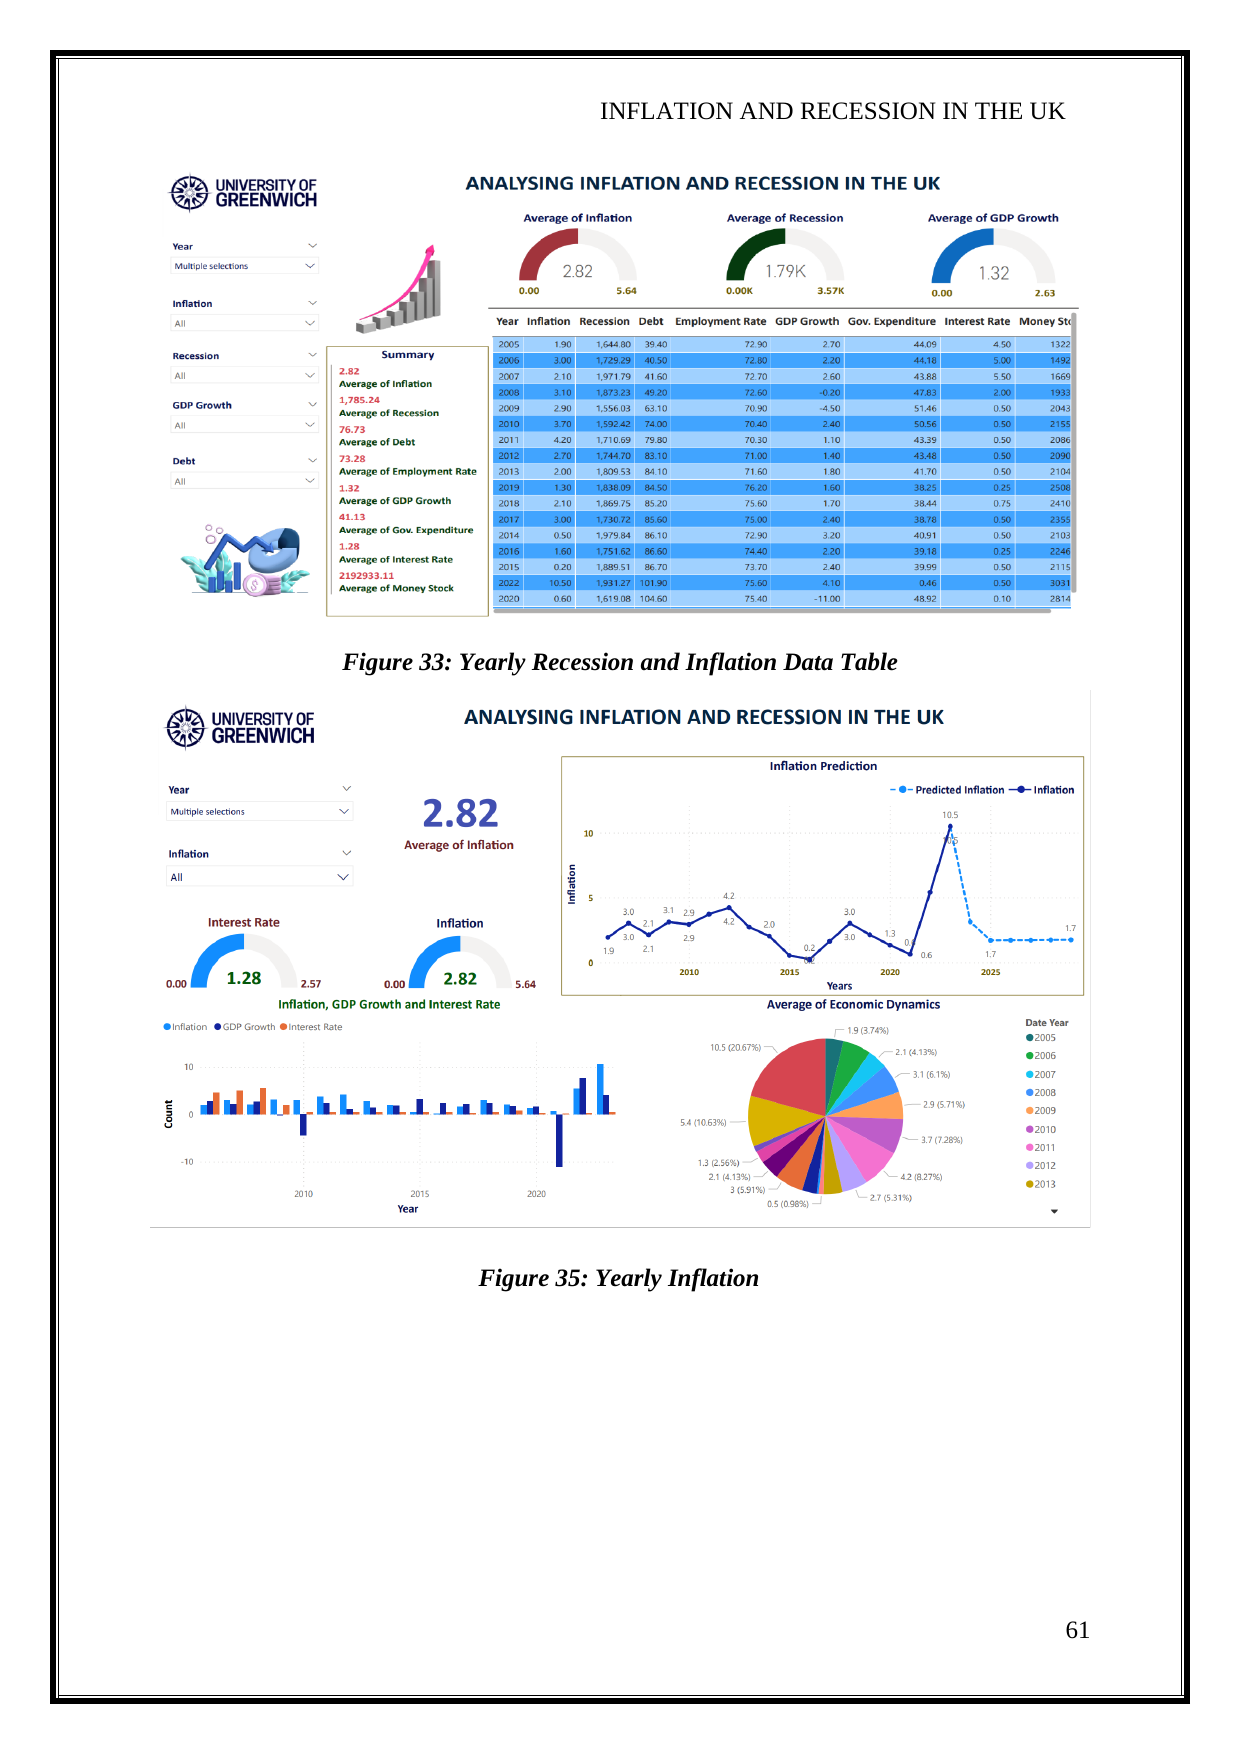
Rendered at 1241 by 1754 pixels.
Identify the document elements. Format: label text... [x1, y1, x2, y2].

subtitle Figure 33: Yearly Recession and Inflation Data Table [150, 634, 1090, 690]
picture [150, 159, 1091, 634]
subtitle Figure 35: Yearly Inflation [150, 1263, 1090, 1292]
picture [150, 690, 1091, 1228]
